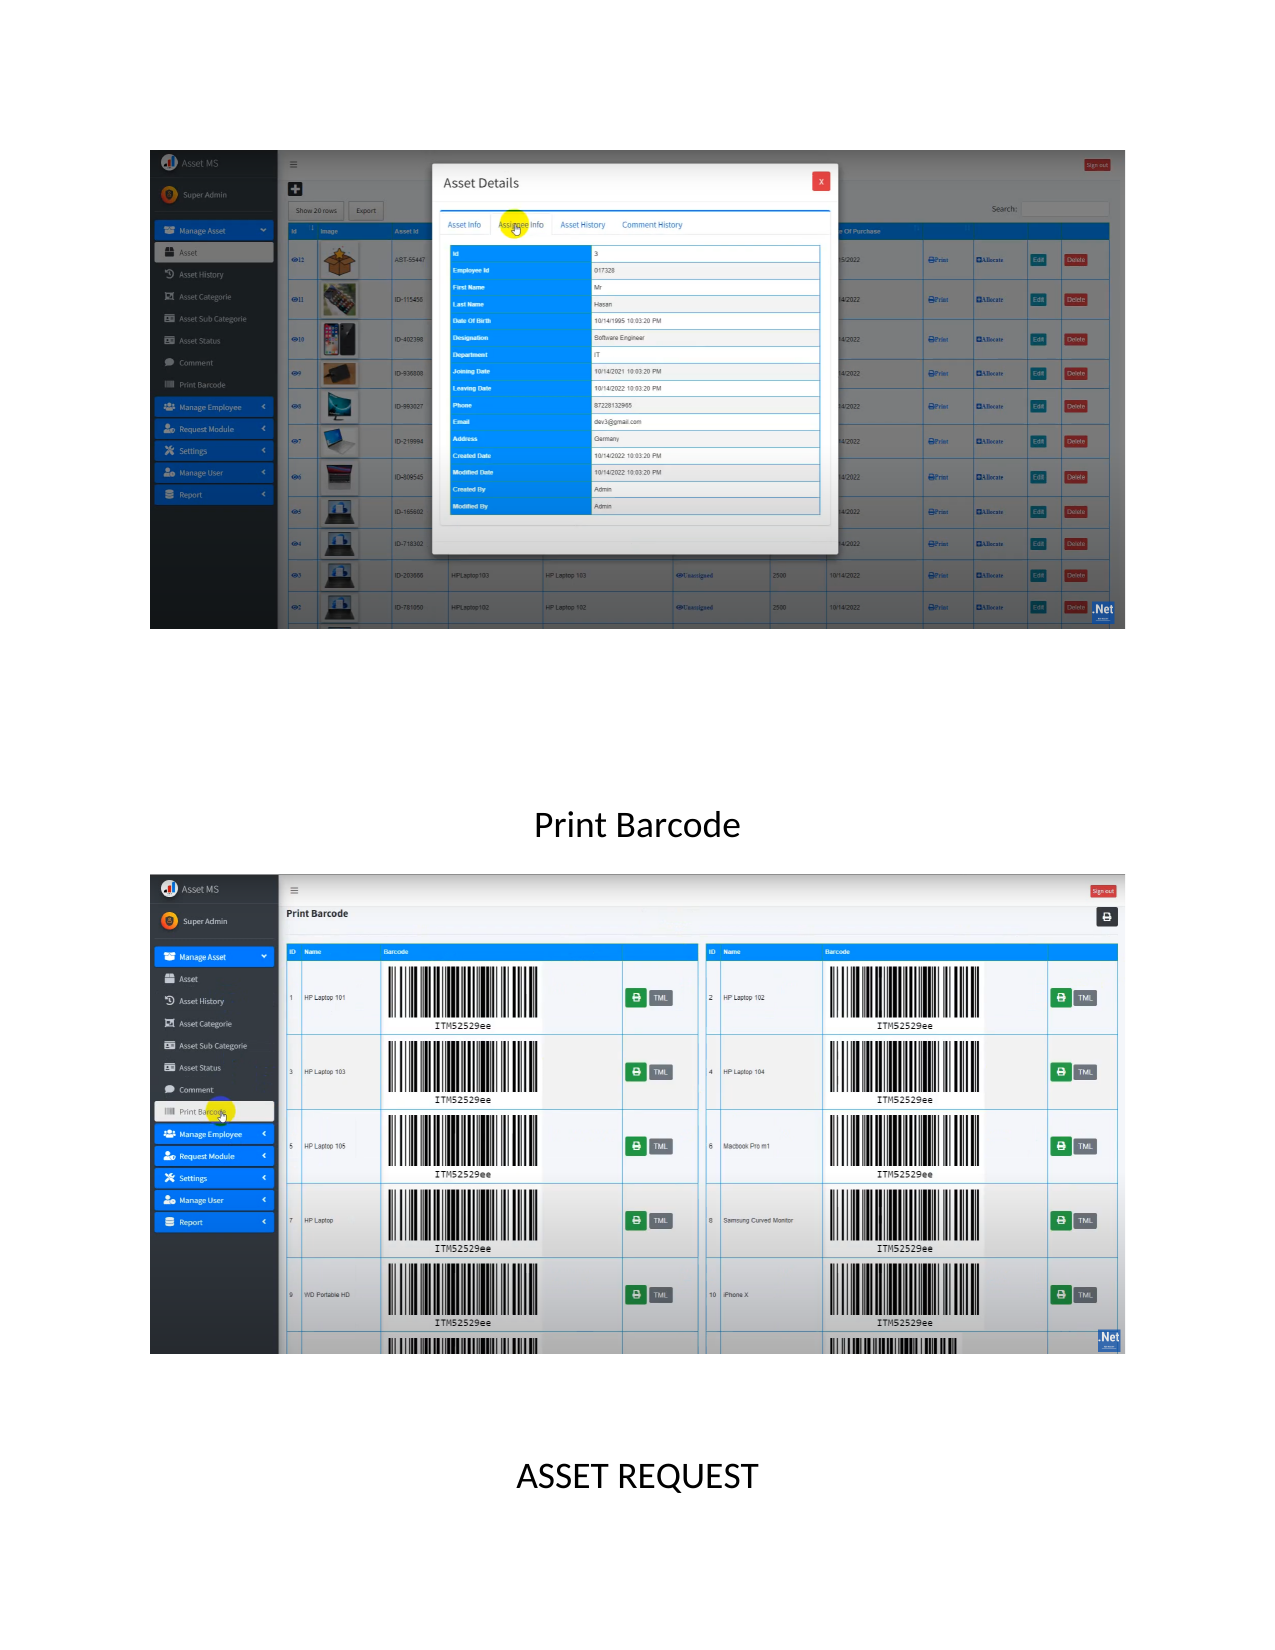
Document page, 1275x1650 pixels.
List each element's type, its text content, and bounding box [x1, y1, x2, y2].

picture [150, 150, 1125, 629]
picture [150, 874, 1125, 1354]
text ASSET REQUEST [150, 1452, 1125, 1498]
text Print Barcode [150, 801, 1125, 846]
